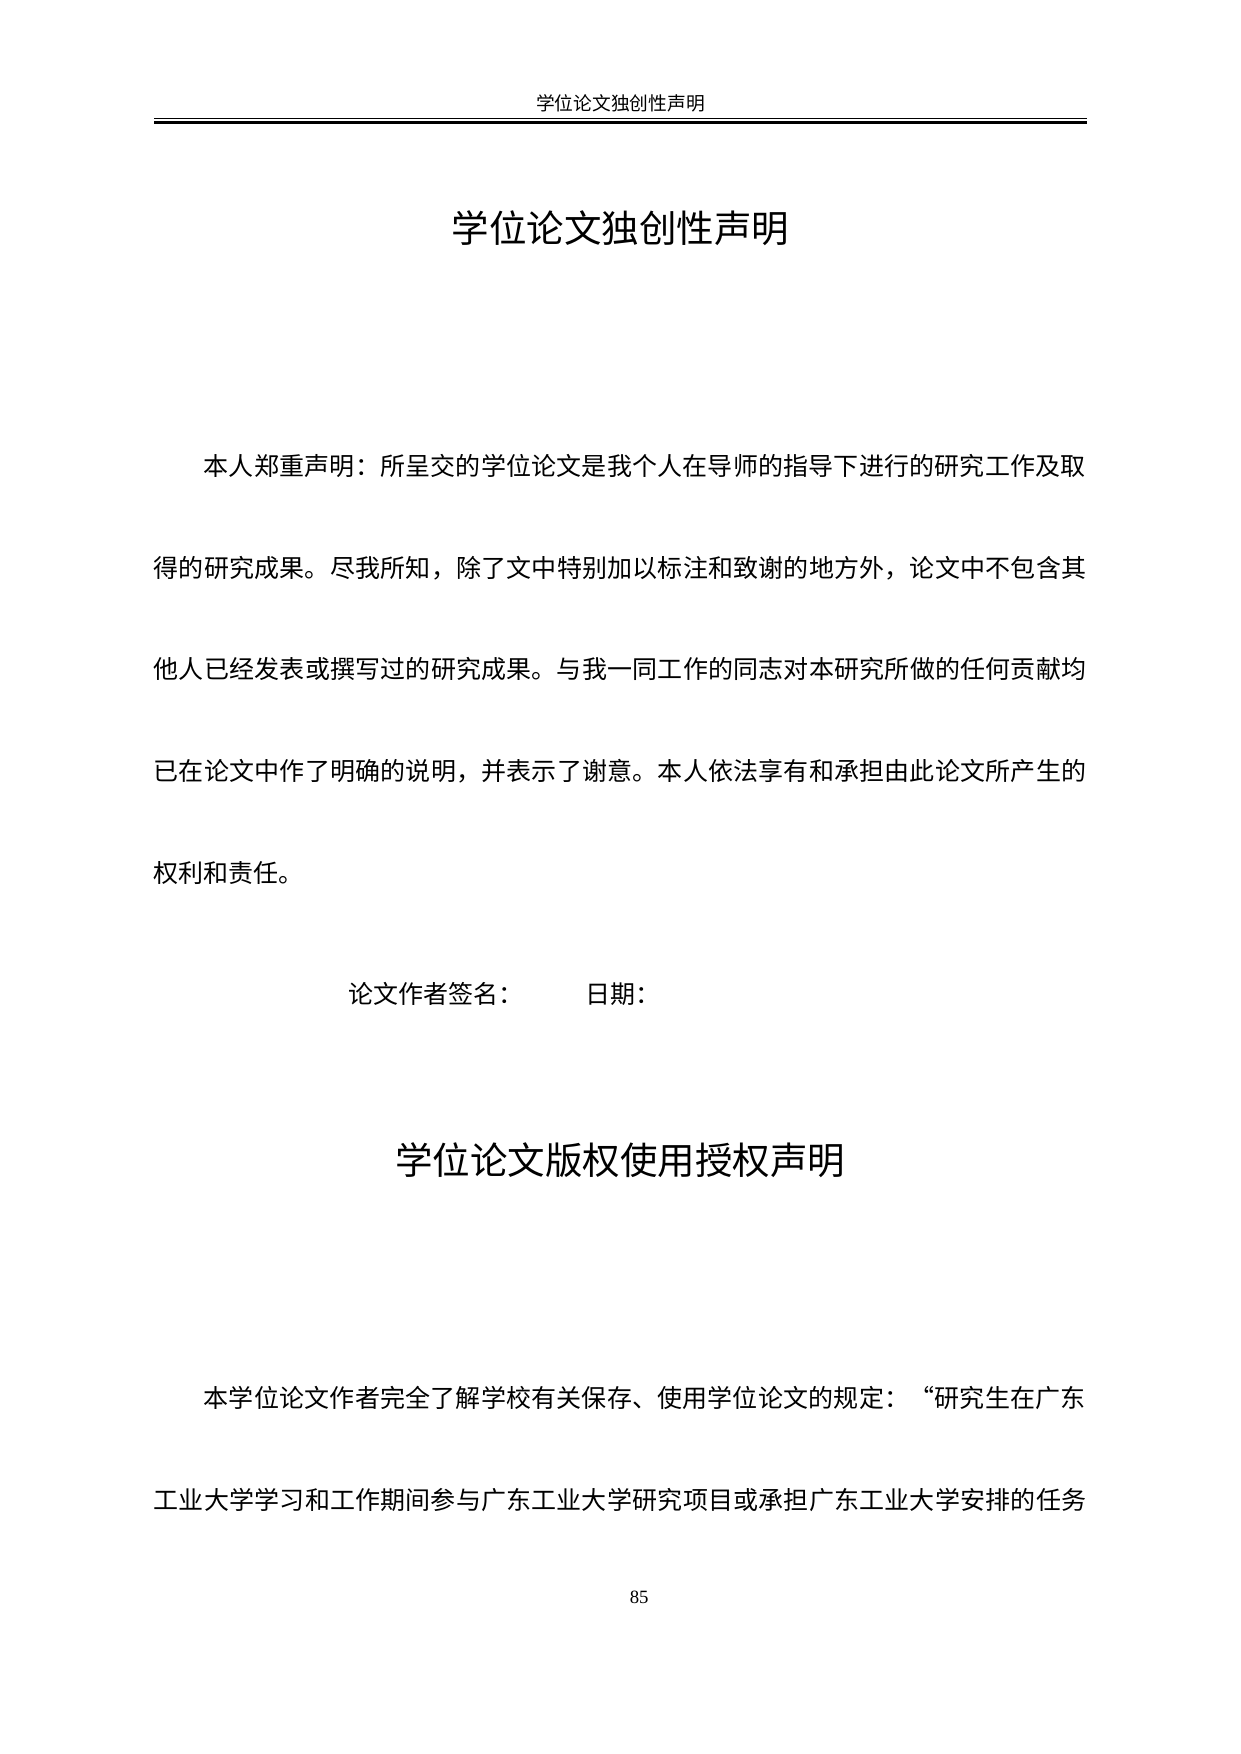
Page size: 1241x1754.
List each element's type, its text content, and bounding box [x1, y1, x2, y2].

text 本人郑重声明：所呈交的学位论文是我个人在导师的指导下进行的研究工作及取得的研究成果。尽我所知，除了文中特别加以标注和致谢的地方外，论文中不包含其他人已经发表或撰写过的研究成果。与我一同工作的同志对本研究所做的任何贡献均已在论文中作了明确的说明，并表示了谢意。本人依法享有和承担由此论文所产生的权利和责任。 [153, 430, 1087, 906]
subtitle 学位论文版权使用授权声明 [153, 1124, 1087, 1192]
text 论文作者签名： 日期： [153, 975, 1087, 1011]
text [153, 1362, 1087, 1532]
subtitle 学位论文独创性声明 [153, 192, 1087, 260]
